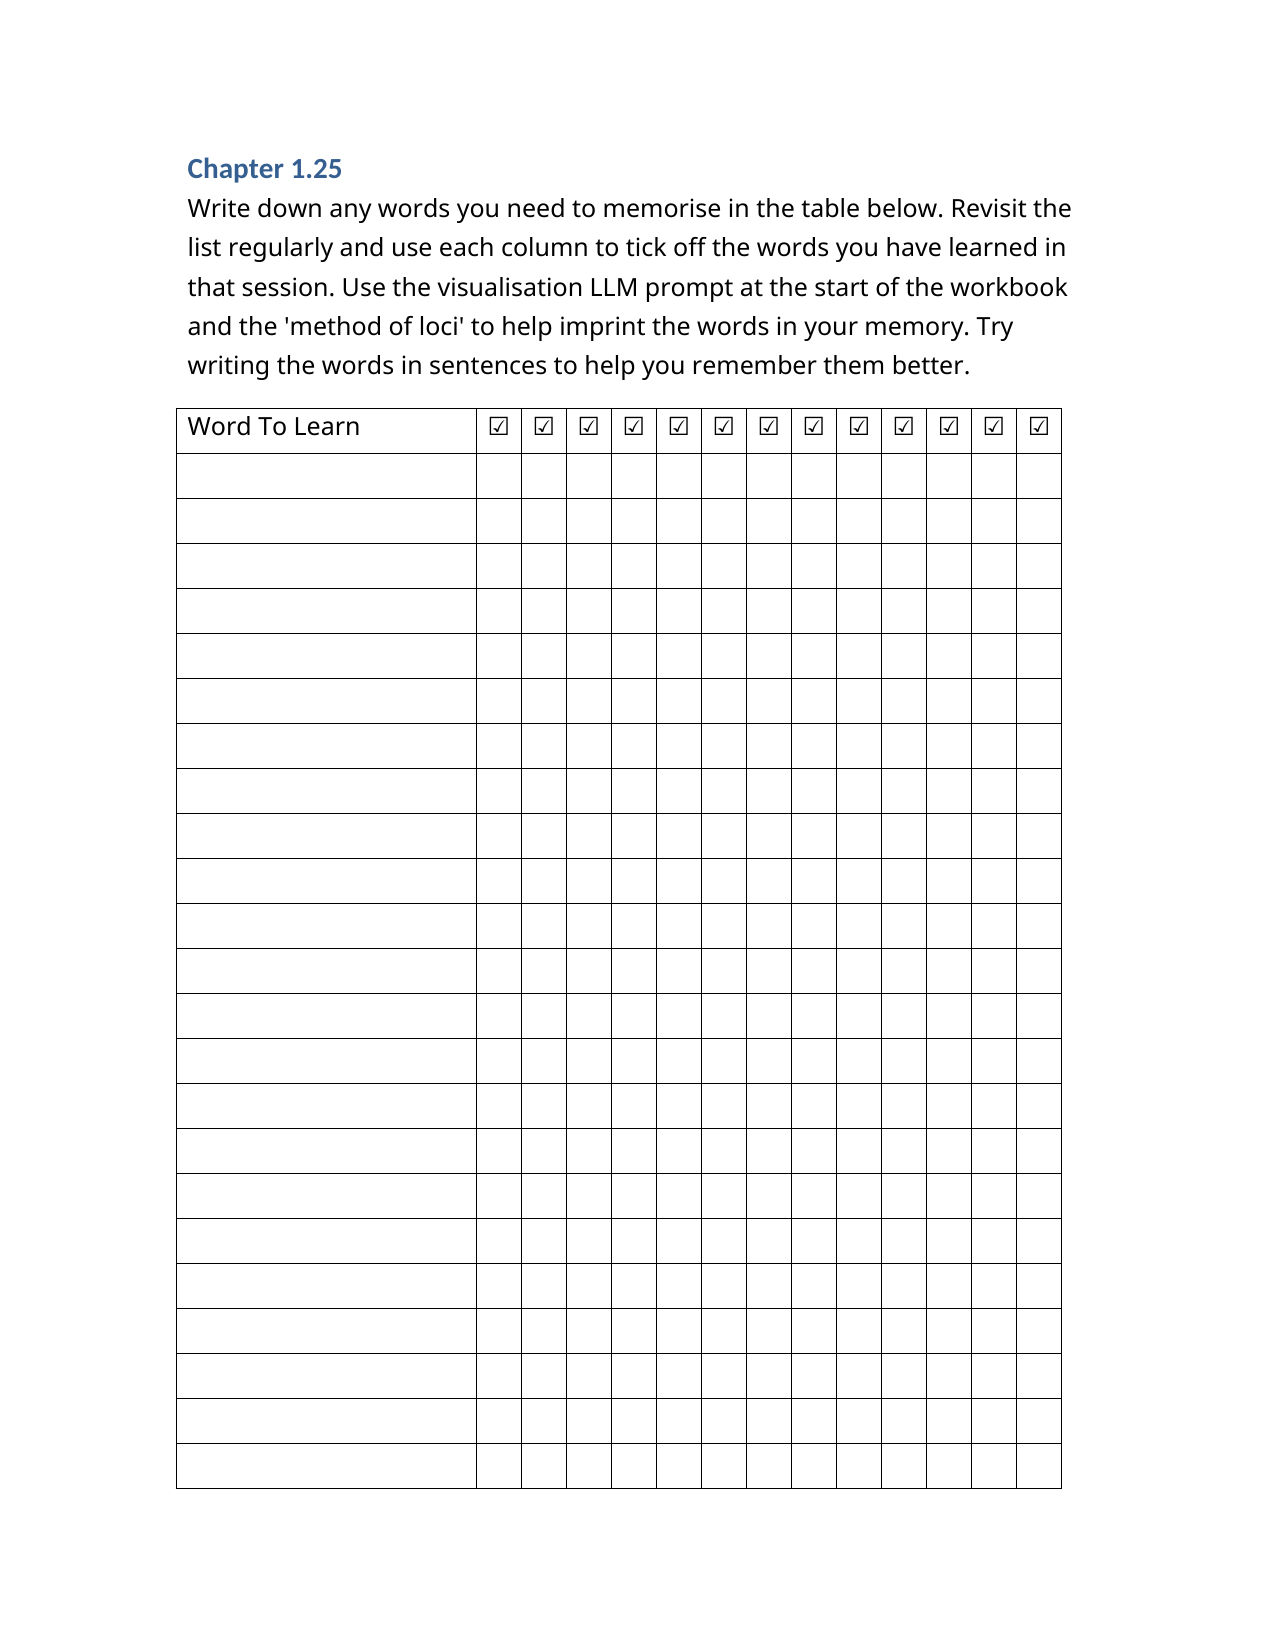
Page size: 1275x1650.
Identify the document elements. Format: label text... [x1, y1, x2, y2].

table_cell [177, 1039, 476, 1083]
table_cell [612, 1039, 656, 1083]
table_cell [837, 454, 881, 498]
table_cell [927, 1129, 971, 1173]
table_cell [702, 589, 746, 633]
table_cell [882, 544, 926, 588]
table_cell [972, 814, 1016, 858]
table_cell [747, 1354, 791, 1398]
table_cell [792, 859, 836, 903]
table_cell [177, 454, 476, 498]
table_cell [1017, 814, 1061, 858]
text Write down any words you need to memorise in the table below. Revisit the list regularly and use each column to tick off the words you have learned in that session. Use the visualisation LLM prompt at the start of the workbook and the 'method of loci' to help imprint the words in your memory. Try writing the words in sentences to help you remember them better. [187, 191, 1087, 382]
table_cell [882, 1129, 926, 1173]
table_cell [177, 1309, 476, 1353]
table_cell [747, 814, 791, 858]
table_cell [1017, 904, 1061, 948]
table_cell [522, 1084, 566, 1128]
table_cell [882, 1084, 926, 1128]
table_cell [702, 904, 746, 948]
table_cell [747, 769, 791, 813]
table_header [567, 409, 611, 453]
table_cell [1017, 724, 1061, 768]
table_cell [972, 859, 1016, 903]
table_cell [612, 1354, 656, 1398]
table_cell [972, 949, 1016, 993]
subtitle Chapter 1.25 [187, 150, 1087, 186]
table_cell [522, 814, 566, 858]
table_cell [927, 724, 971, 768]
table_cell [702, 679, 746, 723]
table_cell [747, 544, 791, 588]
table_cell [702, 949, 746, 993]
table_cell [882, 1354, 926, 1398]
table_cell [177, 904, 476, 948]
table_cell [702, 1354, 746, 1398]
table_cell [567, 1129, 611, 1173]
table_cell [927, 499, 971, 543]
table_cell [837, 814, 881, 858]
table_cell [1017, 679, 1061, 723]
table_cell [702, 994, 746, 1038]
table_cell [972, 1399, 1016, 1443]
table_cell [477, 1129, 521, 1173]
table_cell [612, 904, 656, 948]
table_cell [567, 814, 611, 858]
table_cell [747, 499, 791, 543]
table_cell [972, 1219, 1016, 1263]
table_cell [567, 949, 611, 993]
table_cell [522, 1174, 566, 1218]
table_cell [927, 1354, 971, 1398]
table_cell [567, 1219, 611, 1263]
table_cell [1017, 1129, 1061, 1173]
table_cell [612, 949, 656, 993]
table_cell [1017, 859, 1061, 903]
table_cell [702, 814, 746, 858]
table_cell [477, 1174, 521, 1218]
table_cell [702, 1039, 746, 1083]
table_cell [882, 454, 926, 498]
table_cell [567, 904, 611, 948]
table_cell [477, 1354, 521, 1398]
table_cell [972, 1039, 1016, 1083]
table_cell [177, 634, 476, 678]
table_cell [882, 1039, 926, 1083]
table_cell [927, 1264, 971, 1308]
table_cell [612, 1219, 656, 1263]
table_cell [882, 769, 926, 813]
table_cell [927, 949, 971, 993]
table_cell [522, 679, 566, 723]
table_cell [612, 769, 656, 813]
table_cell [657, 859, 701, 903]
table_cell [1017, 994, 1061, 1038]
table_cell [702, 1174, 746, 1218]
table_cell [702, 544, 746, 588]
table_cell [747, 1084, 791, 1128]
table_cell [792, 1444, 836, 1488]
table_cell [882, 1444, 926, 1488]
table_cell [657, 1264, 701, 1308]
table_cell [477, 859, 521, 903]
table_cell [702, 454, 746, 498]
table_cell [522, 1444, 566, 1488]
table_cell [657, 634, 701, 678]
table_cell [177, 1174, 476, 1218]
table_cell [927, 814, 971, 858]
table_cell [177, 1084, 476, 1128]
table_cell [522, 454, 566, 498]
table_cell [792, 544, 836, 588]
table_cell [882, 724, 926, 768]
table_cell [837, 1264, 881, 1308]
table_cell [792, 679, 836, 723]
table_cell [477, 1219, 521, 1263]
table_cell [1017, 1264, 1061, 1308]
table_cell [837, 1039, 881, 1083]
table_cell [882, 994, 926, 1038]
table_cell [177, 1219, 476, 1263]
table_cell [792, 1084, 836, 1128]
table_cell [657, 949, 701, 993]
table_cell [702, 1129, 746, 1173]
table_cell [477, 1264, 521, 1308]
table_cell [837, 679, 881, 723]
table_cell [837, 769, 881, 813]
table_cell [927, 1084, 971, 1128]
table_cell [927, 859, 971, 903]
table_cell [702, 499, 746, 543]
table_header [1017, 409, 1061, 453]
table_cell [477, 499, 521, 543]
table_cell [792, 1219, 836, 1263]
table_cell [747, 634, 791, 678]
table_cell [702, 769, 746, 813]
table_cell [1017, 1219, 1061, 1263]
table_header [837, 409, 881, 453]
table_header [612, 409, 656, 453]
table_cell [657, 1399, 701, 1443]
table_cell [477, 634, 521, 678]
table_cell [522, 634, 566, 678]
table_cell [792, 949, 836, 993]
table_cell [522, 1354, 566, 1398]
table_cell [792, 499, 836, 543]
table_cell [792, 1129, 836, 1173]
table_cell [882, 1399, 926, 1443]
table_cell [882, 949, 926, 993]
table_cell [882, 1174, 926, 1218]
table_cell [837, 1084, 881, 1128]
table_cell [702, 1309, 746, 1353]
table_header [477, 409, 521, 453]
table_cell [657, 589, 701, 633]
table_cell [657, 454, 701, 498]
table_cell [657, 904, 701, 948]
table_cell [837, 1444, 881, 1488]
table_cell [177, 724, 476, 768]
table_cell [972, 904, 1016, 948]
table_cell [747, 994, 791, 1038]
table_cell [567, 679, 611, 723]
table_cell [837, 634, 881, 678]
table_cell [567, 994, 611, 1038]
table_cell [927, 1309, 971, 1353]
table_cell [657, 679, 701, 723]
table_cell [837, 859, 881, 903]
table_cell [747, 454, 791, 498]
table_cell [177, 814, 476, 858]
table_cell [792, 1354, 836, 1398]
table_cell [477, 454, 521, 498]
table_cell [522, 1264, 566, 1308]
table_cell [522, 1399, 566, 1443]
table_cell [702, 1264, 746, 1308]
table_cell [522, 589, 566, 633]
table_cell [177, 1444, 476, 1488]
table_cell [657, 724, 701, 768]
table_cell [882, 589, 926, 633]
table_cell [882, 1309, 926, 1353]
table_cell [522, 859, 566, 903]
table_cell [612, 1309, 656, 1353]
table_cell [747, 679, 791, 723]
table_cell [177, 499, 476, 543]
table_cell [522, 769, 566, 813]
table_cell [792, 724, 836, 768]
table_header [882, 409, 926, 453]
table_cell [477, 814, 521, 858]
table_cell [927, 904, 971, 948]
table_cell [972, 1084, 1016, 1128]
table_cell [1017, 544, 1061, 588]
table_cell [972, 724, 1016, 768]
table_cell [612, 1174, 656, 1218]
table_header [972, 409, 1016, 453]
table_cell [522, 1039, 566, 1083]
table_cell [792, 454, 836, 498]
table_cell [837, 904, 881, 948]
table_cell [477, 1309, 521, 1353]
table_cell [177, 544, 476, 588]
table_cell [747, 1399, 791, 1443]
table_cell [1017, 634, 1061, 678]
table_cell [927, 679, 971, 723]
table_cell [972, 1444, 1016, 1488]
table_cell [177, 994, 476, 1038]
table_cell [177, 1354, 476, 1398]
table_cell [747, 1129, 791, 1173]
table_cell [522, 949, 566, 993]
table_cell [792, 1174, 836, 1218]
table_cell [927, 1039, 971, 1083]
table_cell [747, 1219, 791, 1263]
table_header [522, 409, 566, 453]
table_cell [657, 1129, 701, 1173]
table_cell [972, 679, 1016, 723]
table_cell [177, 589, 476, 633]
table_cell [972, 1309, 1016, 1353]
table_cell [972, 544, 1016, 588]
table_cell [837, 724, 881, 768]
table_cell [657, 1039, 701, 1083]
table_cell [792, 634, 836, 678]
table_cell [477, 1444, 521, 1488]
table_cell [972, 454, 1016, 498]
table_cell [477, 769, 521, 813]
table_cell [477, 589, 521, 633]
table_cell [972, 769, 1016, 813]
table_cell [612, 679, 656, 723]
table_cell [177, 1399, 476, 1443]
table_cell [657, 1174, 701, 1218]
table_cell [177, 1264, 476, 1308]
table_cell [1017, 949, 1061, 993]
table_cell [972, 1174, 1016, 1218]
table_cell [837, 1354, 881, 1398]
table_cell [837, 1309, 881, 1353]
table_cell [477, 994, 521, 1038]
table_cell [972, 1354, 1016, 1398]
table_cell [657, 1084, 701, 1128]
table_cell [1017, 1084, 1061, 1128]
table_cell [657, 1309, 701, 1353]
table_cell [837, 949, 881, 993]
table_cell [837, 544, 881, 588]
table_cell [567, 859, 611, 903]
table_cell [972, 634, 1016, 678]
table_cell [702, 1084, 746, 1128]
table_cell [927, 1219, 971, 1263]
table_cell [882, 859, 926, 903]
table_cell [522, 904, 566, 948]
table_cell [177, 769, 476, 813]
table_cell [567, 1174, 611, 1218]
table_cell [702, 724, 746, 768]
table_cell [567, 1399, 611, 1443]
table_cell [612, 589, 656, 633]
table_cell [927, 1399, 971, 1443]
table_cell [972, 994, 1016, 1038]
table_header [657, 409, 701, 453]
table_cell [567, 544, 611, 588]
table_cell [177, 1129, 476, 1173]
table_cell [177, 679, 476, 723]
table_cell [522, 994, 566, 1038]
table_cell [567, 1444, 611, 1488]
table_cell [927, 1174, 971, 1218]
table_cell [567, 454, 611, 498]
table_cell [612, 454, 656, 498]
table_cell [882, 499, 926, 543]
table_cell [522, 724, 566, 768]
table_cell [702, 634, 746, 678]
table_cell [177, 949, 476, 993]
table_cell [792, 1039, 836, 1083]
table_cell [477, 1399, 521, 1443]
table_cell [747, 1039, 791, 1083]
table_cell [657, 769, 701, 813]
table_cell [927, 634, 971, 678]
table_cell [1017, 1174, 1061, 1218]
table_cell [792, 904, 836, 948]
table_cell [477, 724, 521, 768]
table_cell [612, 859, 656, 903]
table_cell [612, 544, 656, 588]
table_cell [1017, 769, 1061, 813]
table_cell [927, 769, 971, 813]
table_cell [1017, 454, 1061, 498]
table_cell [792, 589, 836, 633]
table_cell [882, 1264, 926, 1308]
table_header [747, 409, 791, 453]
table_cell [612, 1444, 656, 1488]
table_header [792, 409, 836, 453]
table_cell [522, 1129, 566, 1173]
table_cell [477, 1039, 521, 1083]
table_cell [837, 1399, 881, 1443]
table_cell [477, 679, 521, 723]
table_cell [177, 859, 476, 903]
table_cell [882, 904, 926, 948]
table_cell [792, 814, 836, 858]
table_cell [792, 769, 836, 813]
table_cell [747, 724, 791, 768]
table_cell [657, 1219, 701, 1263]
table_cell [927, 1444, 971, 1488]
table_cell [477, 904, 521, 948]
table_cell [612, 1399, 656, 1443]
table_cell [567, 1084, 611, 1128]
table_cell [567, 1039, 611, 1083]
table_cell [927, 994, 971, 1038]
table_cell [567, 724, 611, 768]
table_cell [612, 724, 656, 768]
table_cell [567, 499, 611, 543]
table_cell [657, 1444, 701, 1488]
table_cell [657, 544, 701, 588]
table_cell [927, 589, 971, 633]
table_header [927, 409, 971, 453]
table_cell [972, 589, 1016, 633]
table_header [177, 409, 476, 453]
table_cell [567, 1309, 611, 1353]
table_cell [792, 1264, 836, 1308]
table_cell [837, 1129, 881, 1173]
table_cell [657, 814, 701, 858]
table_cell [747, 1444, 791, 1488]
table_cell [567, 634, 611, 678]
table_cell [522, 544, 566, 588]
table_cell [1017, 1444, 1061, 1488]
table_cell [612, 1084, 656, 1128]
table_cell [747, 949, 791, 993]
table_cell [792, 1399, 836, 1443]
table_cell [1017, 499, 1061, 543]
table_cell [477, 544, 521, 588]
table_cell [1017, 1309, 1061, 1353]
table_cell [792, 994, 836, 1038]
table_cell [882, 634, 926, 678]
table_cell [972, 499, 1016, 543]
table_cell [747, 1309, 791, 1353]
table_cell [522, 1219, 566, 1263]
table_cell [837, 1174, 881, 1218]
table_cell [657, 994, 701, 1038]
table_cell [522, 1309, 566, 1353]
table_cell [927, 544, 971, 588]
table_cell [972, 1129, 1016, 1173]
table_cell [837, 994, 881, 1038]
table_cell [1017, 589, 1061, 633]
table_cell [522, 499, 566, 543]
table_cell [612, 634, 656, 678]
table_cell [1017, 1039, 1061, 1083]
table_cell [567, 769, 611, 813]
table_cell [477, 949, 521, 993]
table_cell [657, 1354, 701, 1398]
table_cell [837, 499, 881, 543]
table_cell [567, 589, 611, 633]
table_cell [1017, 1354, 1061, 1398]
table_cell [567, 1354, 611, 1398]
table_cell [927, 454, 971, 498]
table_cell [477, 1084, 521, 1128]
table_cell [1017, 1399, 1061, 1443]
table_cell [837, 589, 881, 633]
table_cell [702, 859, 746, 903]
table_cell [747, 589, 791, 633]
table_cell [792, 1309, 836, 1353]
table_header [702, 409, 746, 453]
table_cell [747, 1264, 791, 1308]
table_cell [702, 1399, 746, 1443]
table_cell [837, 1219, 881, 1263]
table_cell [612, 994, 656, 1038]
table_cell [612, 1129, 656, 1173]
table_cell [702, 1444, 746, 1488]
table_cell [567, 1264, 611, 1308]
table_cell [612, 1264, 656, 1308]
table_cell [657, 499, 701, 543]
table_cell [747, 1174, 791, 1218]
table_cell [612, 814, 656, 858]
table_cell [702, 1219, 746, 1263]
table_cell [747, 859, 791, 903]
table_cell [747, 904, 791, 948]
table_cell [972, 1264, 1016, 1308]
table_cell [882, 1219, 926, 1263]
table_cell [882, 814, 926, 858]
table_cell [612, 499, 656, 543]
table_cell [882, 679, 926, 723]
